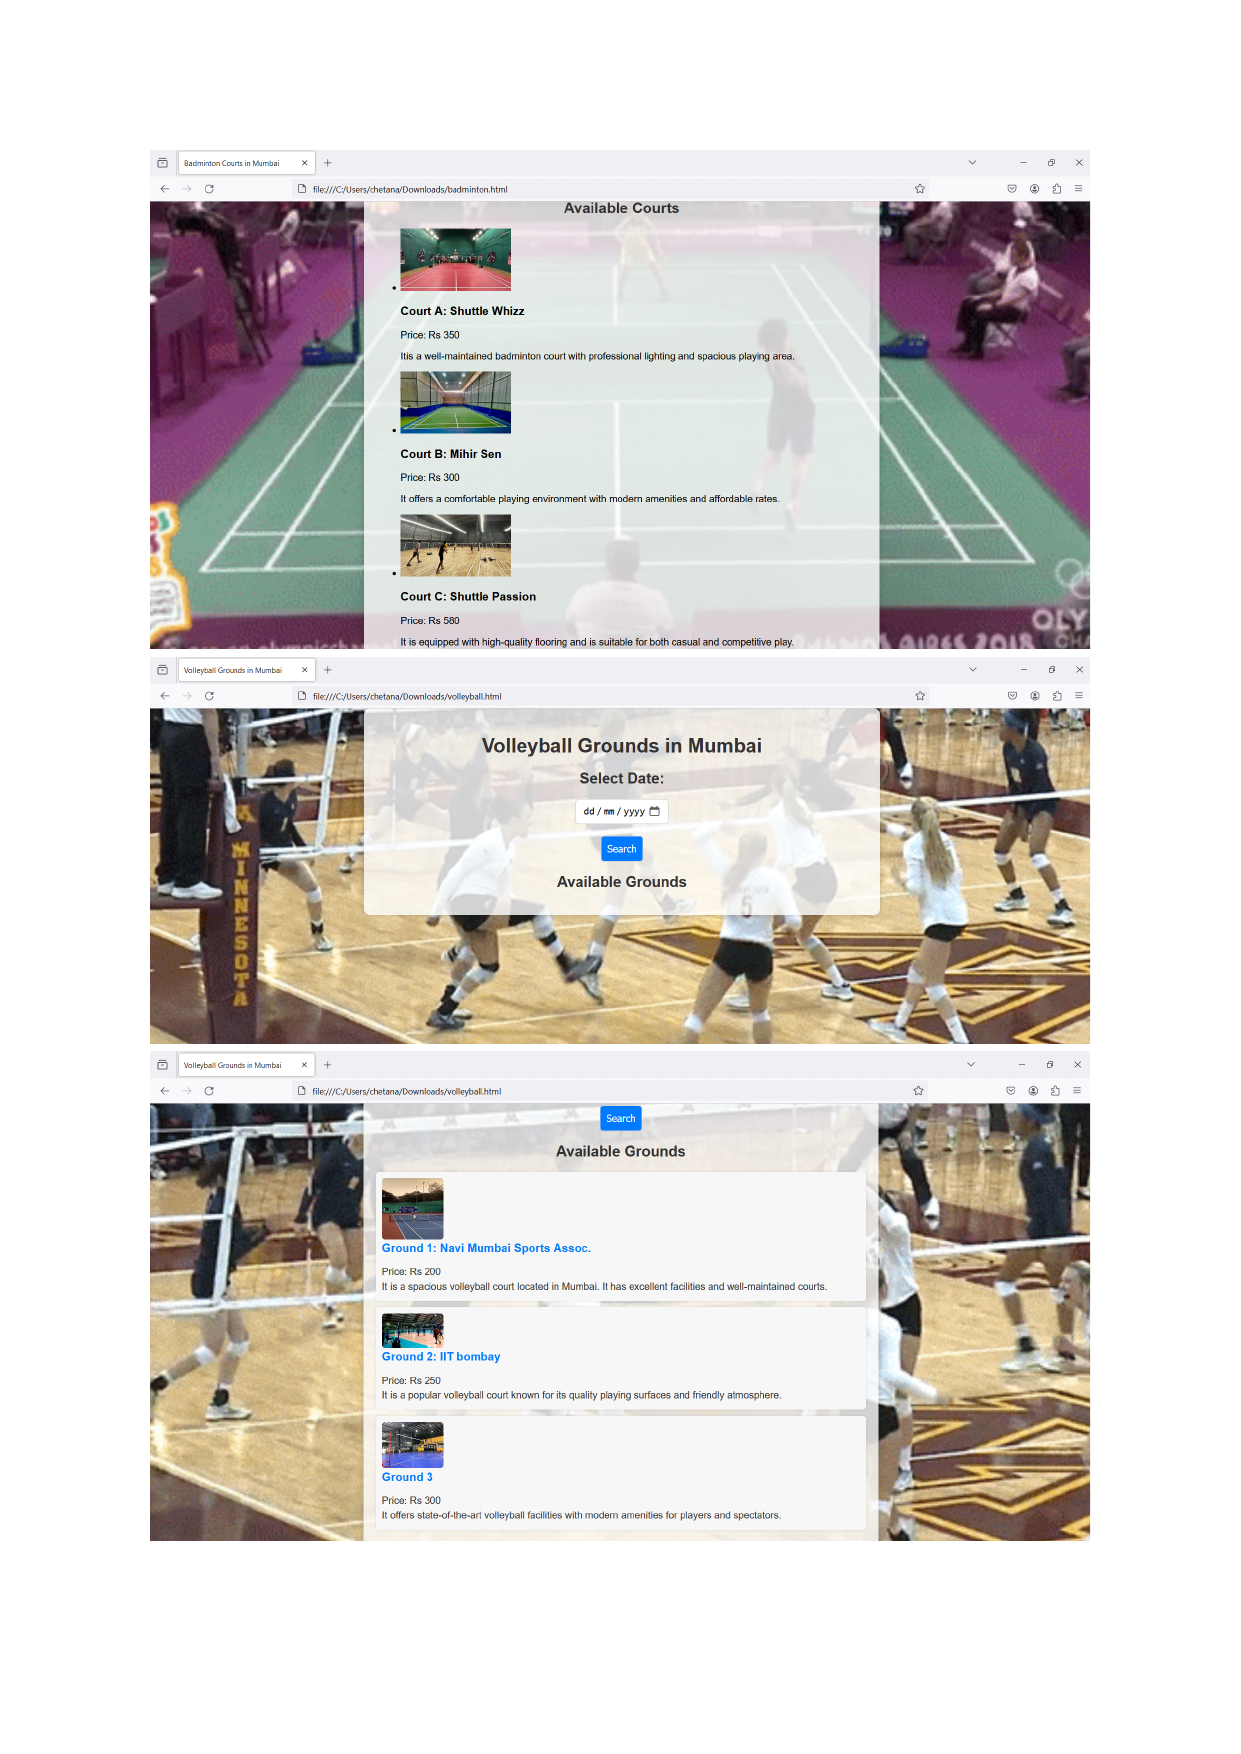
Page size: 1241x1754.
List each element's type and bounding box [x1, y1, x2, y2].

picture [150, 1051, 1091, 1541]
picture [150, 657, 1091, 1044]
picture [150, 150, 1091, 649]
